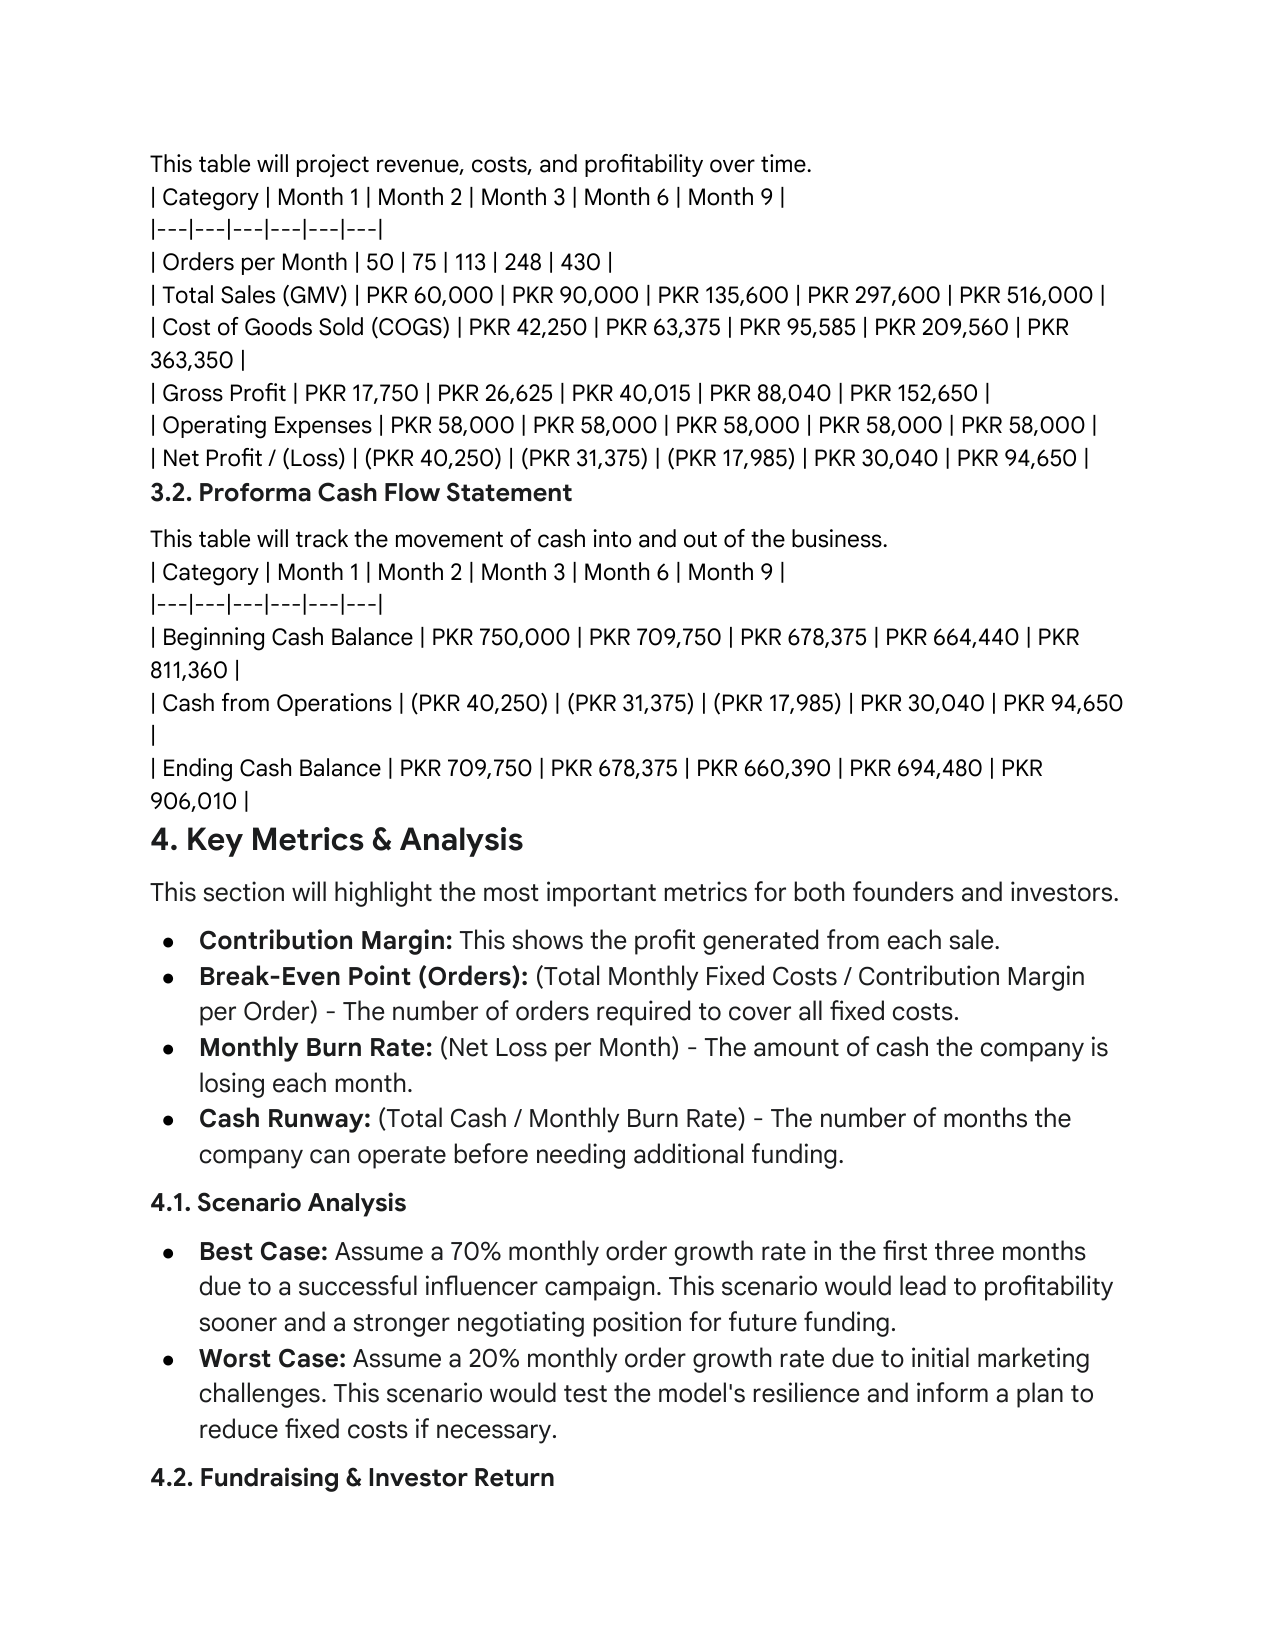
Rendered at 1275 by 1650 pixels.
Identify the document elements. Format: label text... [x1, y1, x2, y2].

list Contribution Margin: This shows the profit generated from each sale. [161, 925, 1125, 956]
text | Operating Expenses | PKR 58,000 | PKR 58,000 | PKR 58,000 | PKR 58,000 | PKR 58,000 | [150, 412, 1125, 440]
text | Cost of Goods Sold (COGS) | PKR 42,250 | PKR 63,375 | PKR 95,585 | PKR 209,560 | PKR 363,350 | [150, 313, 1125, 375]
subtitle 4.1. Scenario Analysis [150, 1188, 1125, 1219]
list Break-Even Point (Orders): (Total Monthly Fixed Costs / Contribution Margin per Order) - The number of orders required to cover all fixed costs. [161, 961, 1125, 1028]
text | Cash from Operations | (PKR 40,250) | (PKR 31,375) | (PKR 17,985) | PKR 30,040 | PKR 94,650 | [150, 689, 1125, 750]
subtitle 4.2. Fundraising & Investor Return [150, 1463, 1125, 1494]
list Cash Runway: (Total Cash / Monthly Burn Rate) - The number of months the company can operate before needing additional funding. [161, 1104, 1125, 1171]
list Monthly Burn Rate: (Net Loss per Month) - The amount of cash the company is losing each month. [161, 1032, 1125, 1099]
text | Category | Month 1 | Month 2 | Month 3 | Month 6 | Month 9 | [150, 183, 1125, 211]
subtitle 4. Key Metrics & Analysis [150, 820, 1125, 859]
text | Total Sales (GMV) | PKR 60,000 | PKR 90,000 | PKR 135,600 | PKR 297,600 | PKR 516,000 | [150, 281, 1125, 309]
list Best Case: Assume a 70% monthly order growth rate in the first three months due to a successful influencer campaign. This scenario would lead to profitability sooner and a stronger negotiating position for future funding. [161, 1236, 1125, 1339]
text | Ending Cash Balance | PKR 709,750 | PKR 678,375 | PKR 660,390 | PKR 694,480 | PKR 906,010 | [150, 754, 1125, 816]
text | Net Profit / (Loss) | (PKR 40,250) | (PKR 31,375) | (PKR 17,985) | PKR 30,040 | PKR 94,650 | [150, 444, 1125, 473]
text |---|---|---|---|---|---| [150, 215, 1125, 244]
text | Orders per Month | 50 | 75 | 113 | 248 | 430 | [150, 248, 1125, 277]
subtitle 3.2. Proforma Cash Flow Statement [150, 477, 1125, 508]
text This section will highlight the most important metrics for both founders and investors. [150, 877, 1125, 908]
text This table will project revenue, costs, and profitability over time. [150, 150, 1125, 179]
list Worst Case: Assume a 20% monthly order growth rate due to initial marketing challenges. This scenario would test the model's resilience and inform a plan to reduce fixed costs if necessary. [161, 1343, 1125, 1446]
text This table will track the movement of cash into and out of the business. [150, 525, 1125, 554]
text | Gross Profit | PKR 17,750 | PKR 26,625 | PKR 40,015 | PKR 88,040 | PKR 152,650 | [150, 379, 1125, 408]
text |---|---|---|---|---|---| [150, 591, 1125, 619]
text | Category | Month 1 | Month 2 | Month 3 | Month 6 | Month 9 | [150, 558, 1125, 587]
text | Beginning Cash Balance | PKR 750,000 | PKR 709,750 | PKR 678,375 | PKR 664,440 | PKR 811,360 | [150, 623, 1125, 685]
